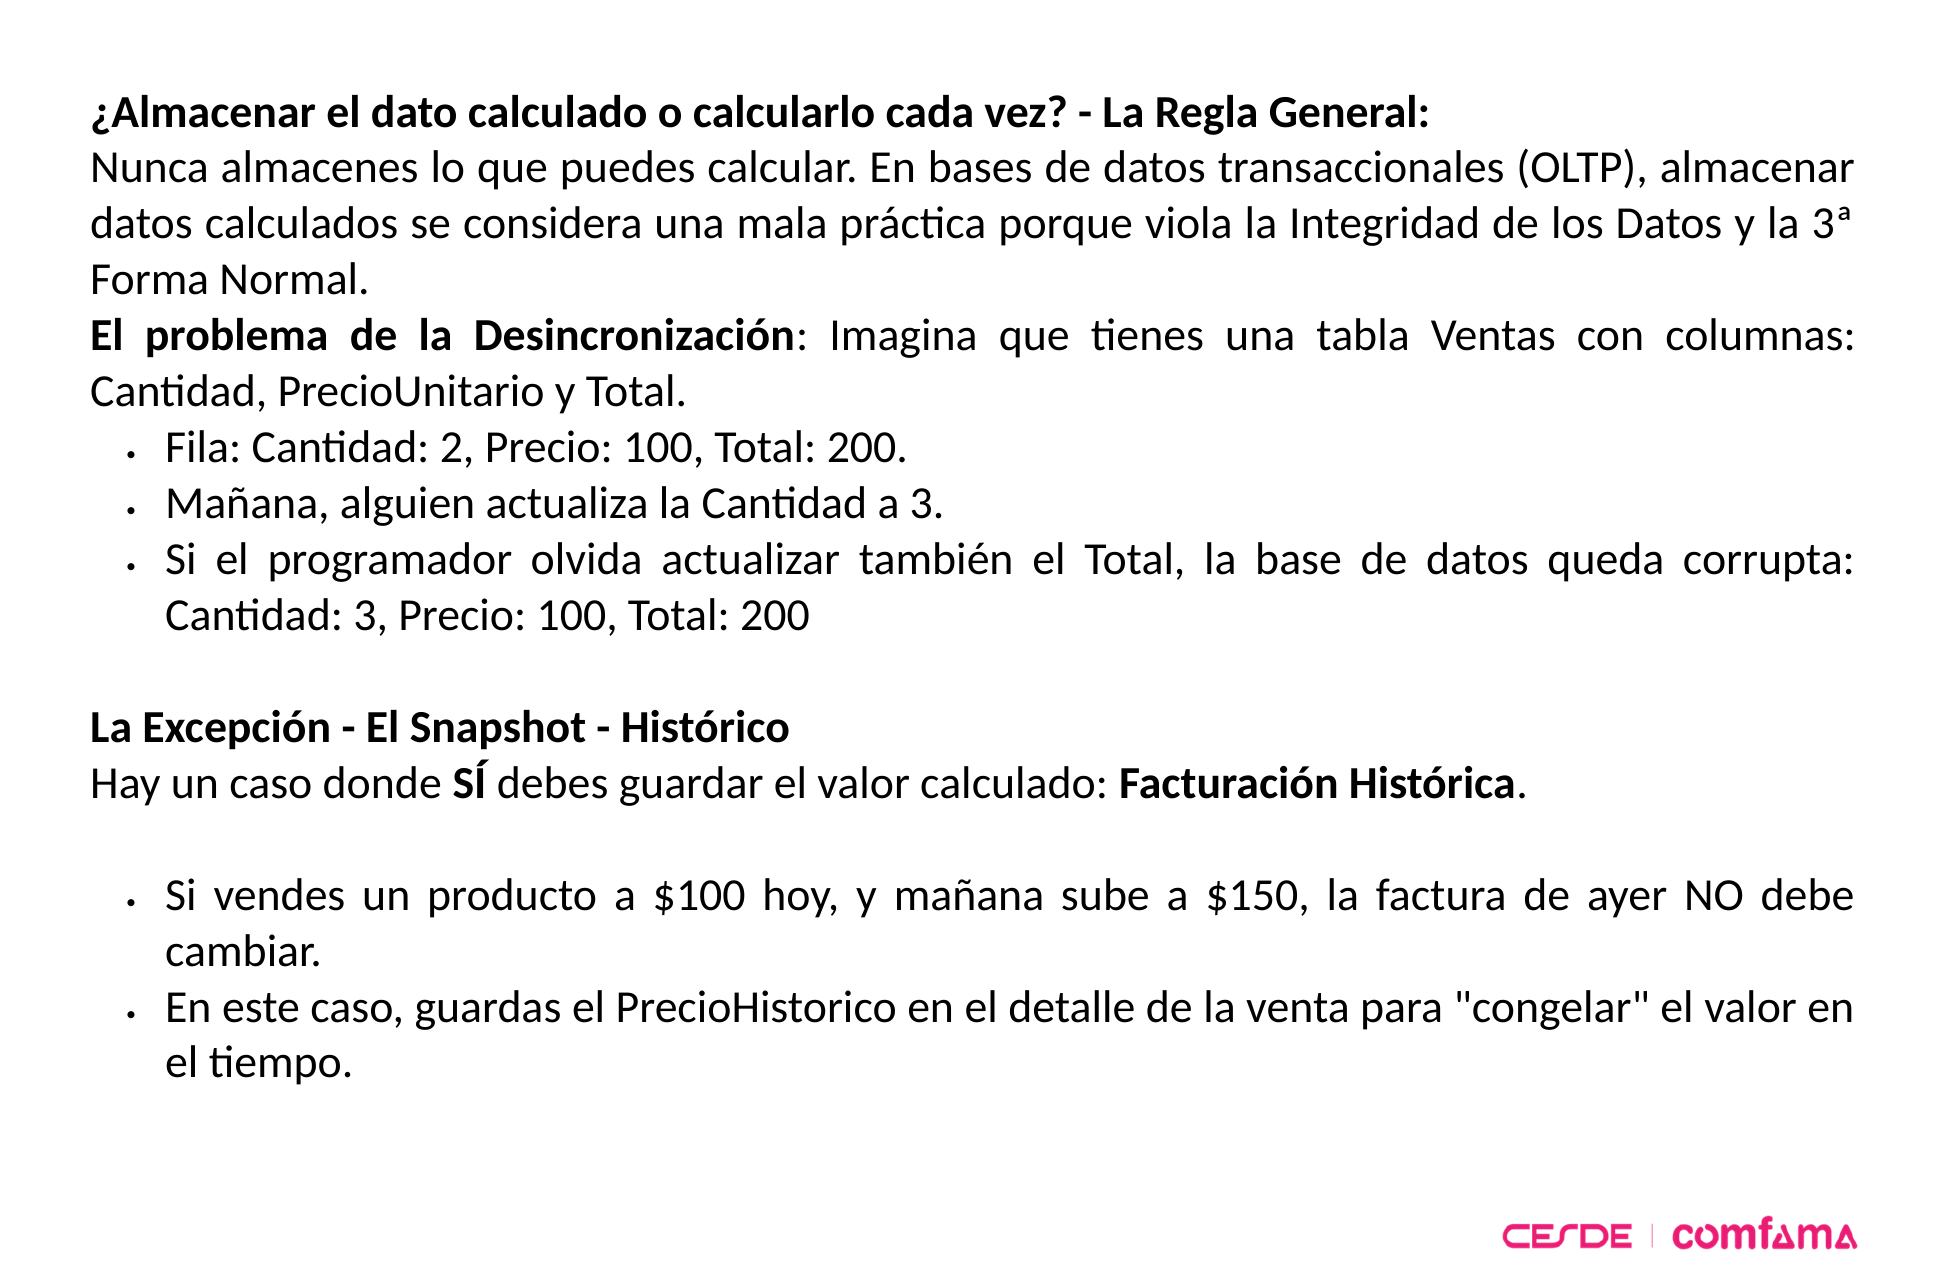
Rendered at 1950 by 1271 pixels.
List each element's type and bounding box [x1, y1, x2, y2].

picture [1493, 1207, 1866, 1257]
